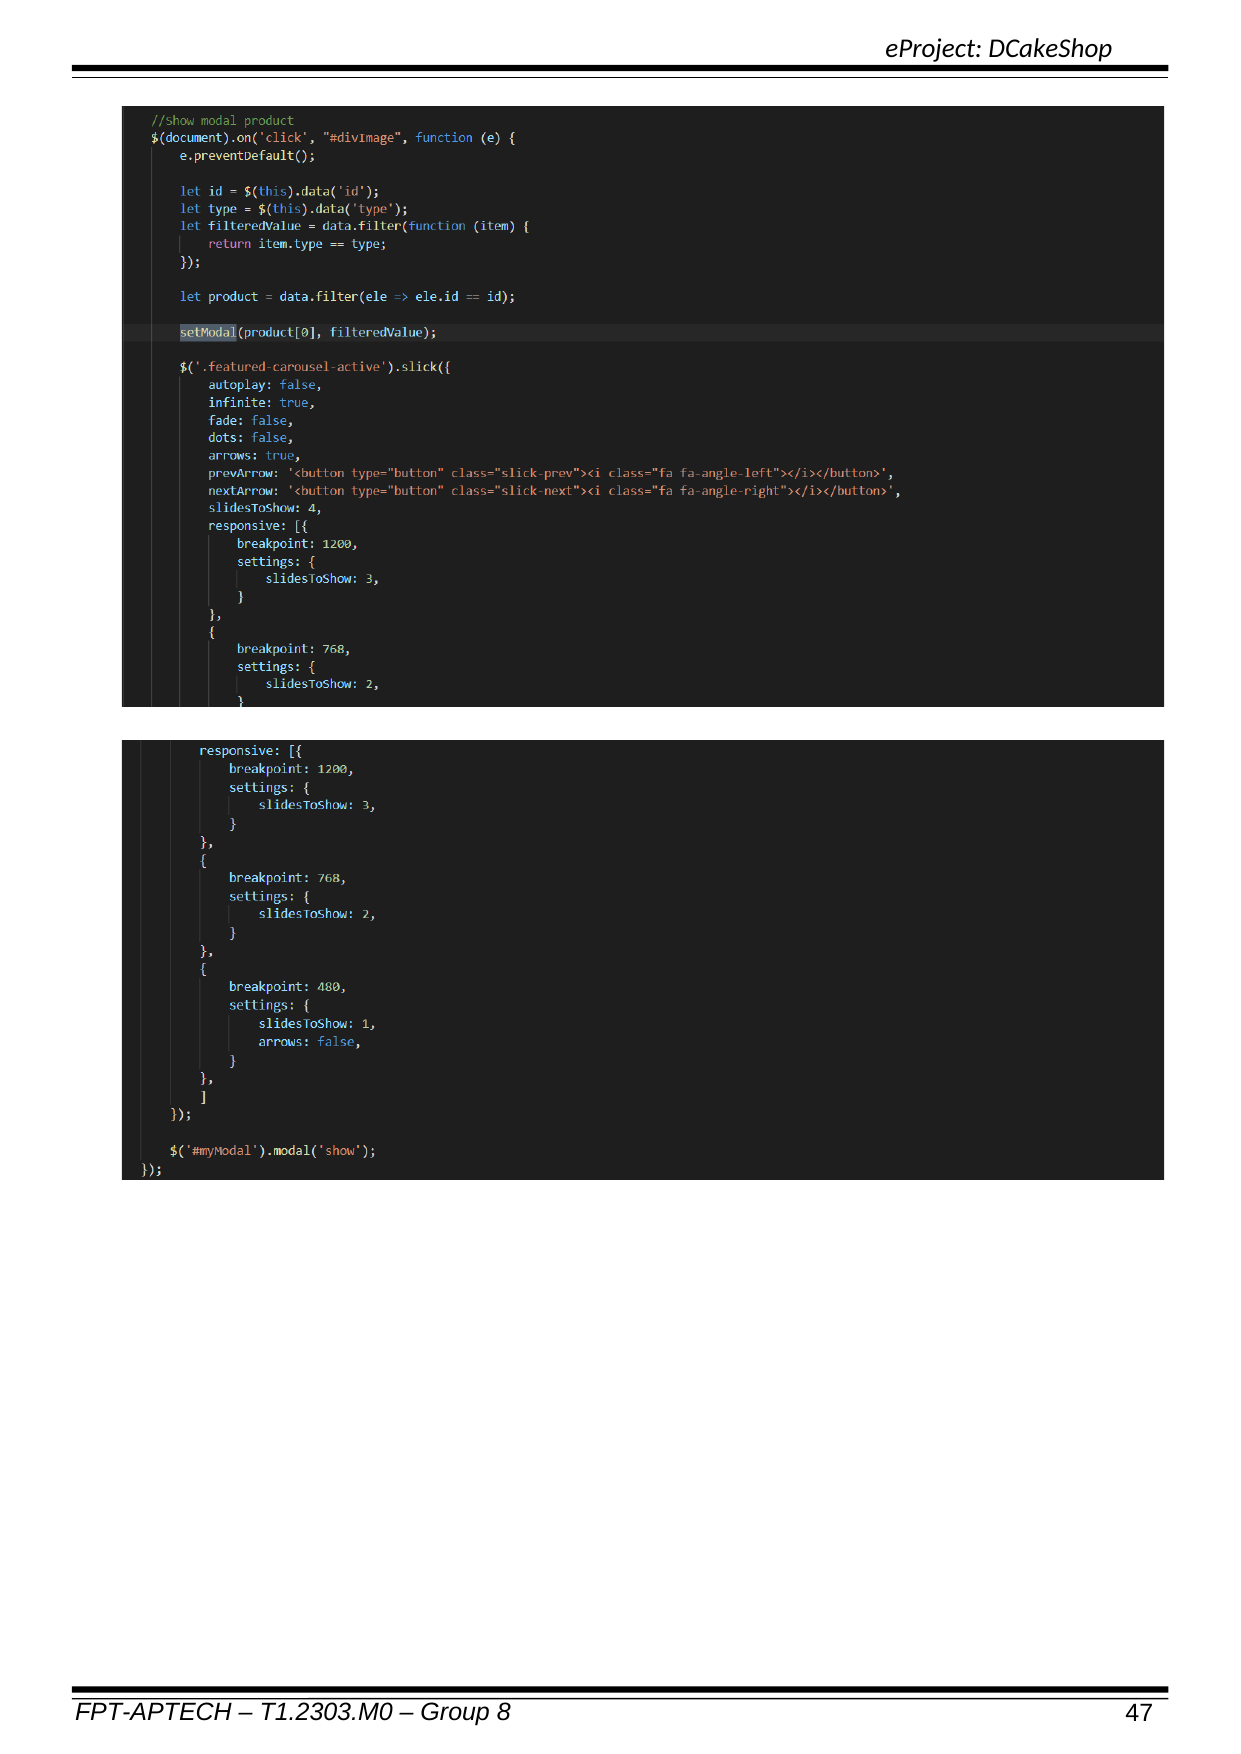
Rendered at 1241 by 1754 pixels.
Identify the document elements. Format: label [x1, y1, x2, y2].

picture [121, 740, 1165, 1180]
picture [121, 106, 1165, 707]
